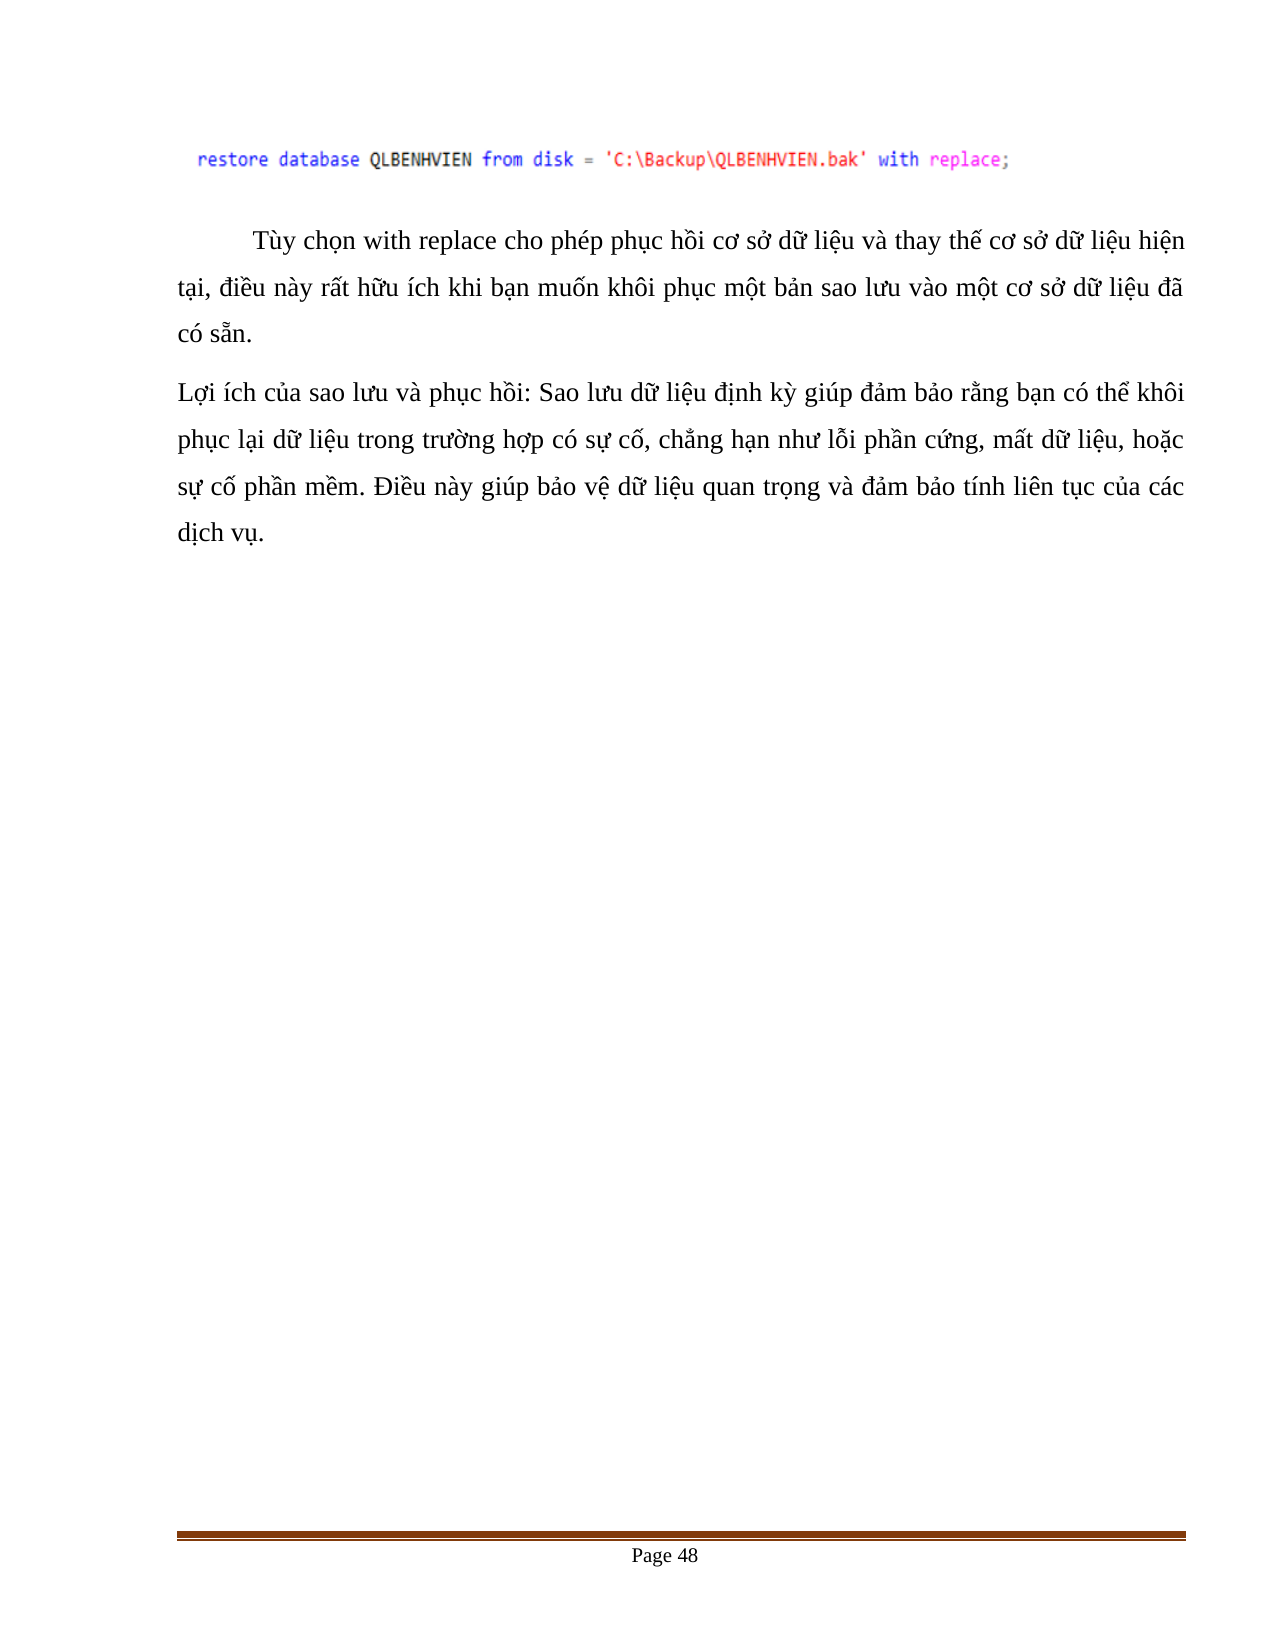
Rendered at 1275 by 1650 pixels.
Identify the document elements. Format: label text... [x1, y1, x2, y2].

text Lợi ích của sao lưu và phục hồi: Sao lưu dữ liệu định kỳ giúp đảm bảo rằng bạn có thể khôi phục lại dữ liệu trong trường hợp có sự cố, chẳng hạn như lỗi phần cứng, mất dữ liệu, hoặc sự cố phần mềm. Điều này giúp bảo vệ dữ liệu quan trọng và đảm bảo tính liên tục của các dịch vụ. [177, 377, 1186, 548]
picture [177, 118, 1045, 198]
text Tùy chọn with replace cho phép phục hồi cơ sở dữ liệu và thay thế cơ sở dữ liệu hiện tại, điều này rất hữu ích khi bạn muốn khôi phục một bản sao lưu vào một cơ sở dữ liệu đã có sẵn. [177, 224, 1186, 348]
